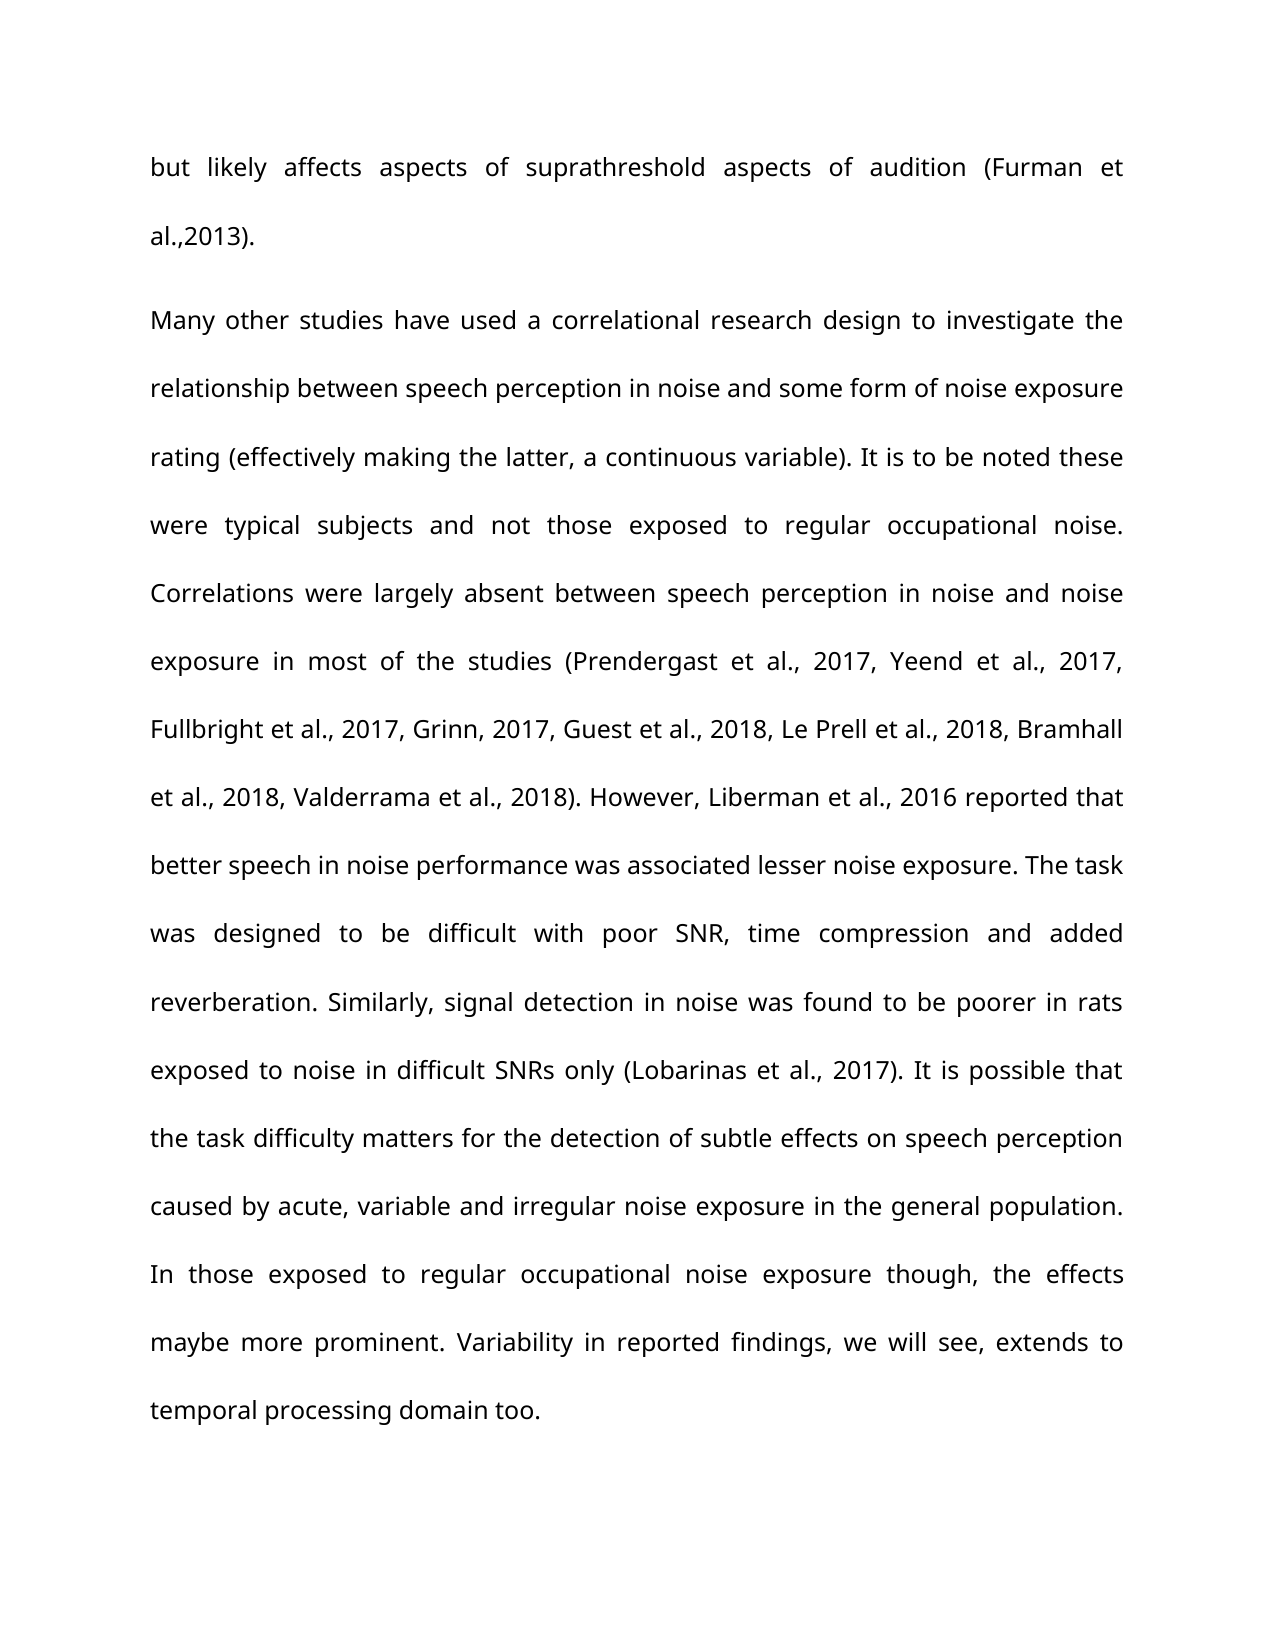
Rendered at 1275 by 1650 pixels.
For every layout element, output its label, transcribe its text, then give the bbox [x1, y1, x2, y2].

text Many other studies have used a correlational research design to investigate the relationship between speech perception in noise and some form of noise exposure rating (effectively making the latter, a continuous variable). It is to be noted these were typical subjects and not those exposed to regular occupational noise. Correlations were largely absent between speech perception in noise and noise exposure in most of the studies (Prendergast et al., 2017, Yeend et al., 2017, Fullbright et al., 2017, Grinn, 2017, Guest et al., 2018, Le Prell et al., 2018, Bramhall et al., 2018, Valderrama et al., 2018). However, Liberman et al., 2016 reported that better speech in noise performance was associated lesser noise exposure. The task was designed to be difficult with poor SNR, time compression and added reverberation. Similarly, signal detection in noise was found to be poorer in rats exposed to noise in difficult SNRs only (Lobarinas et al., 2017). It is possible that the task difficulty matters for the detection of subtle effects on speech perception caused by acute, variable and irregular noise exposure in the general population. In those exposed to regular occupational noise exposure though, the effects maybe more prominent. Variability in reported findings, we will see, extends to temporal processing domain too. [150, 303, 1125, 1427]
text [150, 150, 1125, 252]
